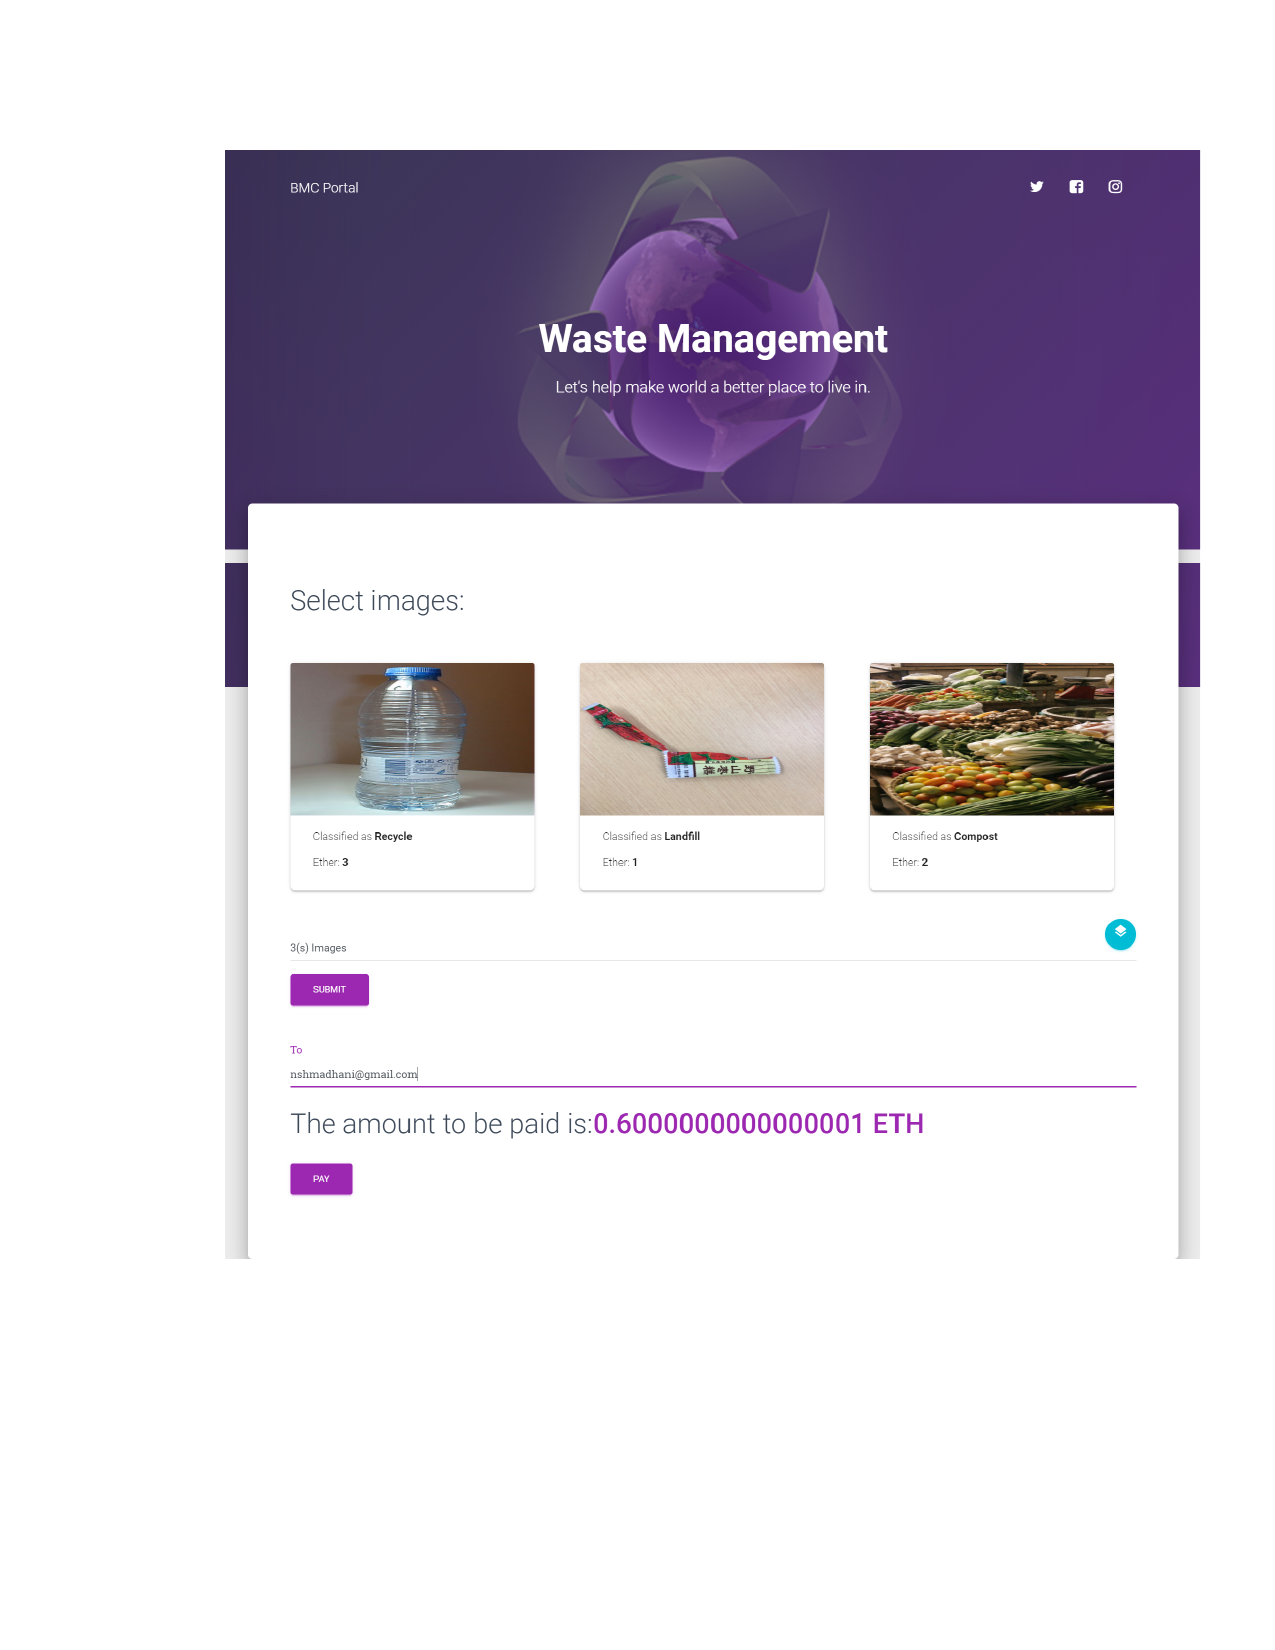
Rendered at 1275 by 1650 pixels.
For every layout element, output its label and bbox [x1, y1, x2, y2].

picture [225, 150, 1200, 1259]
